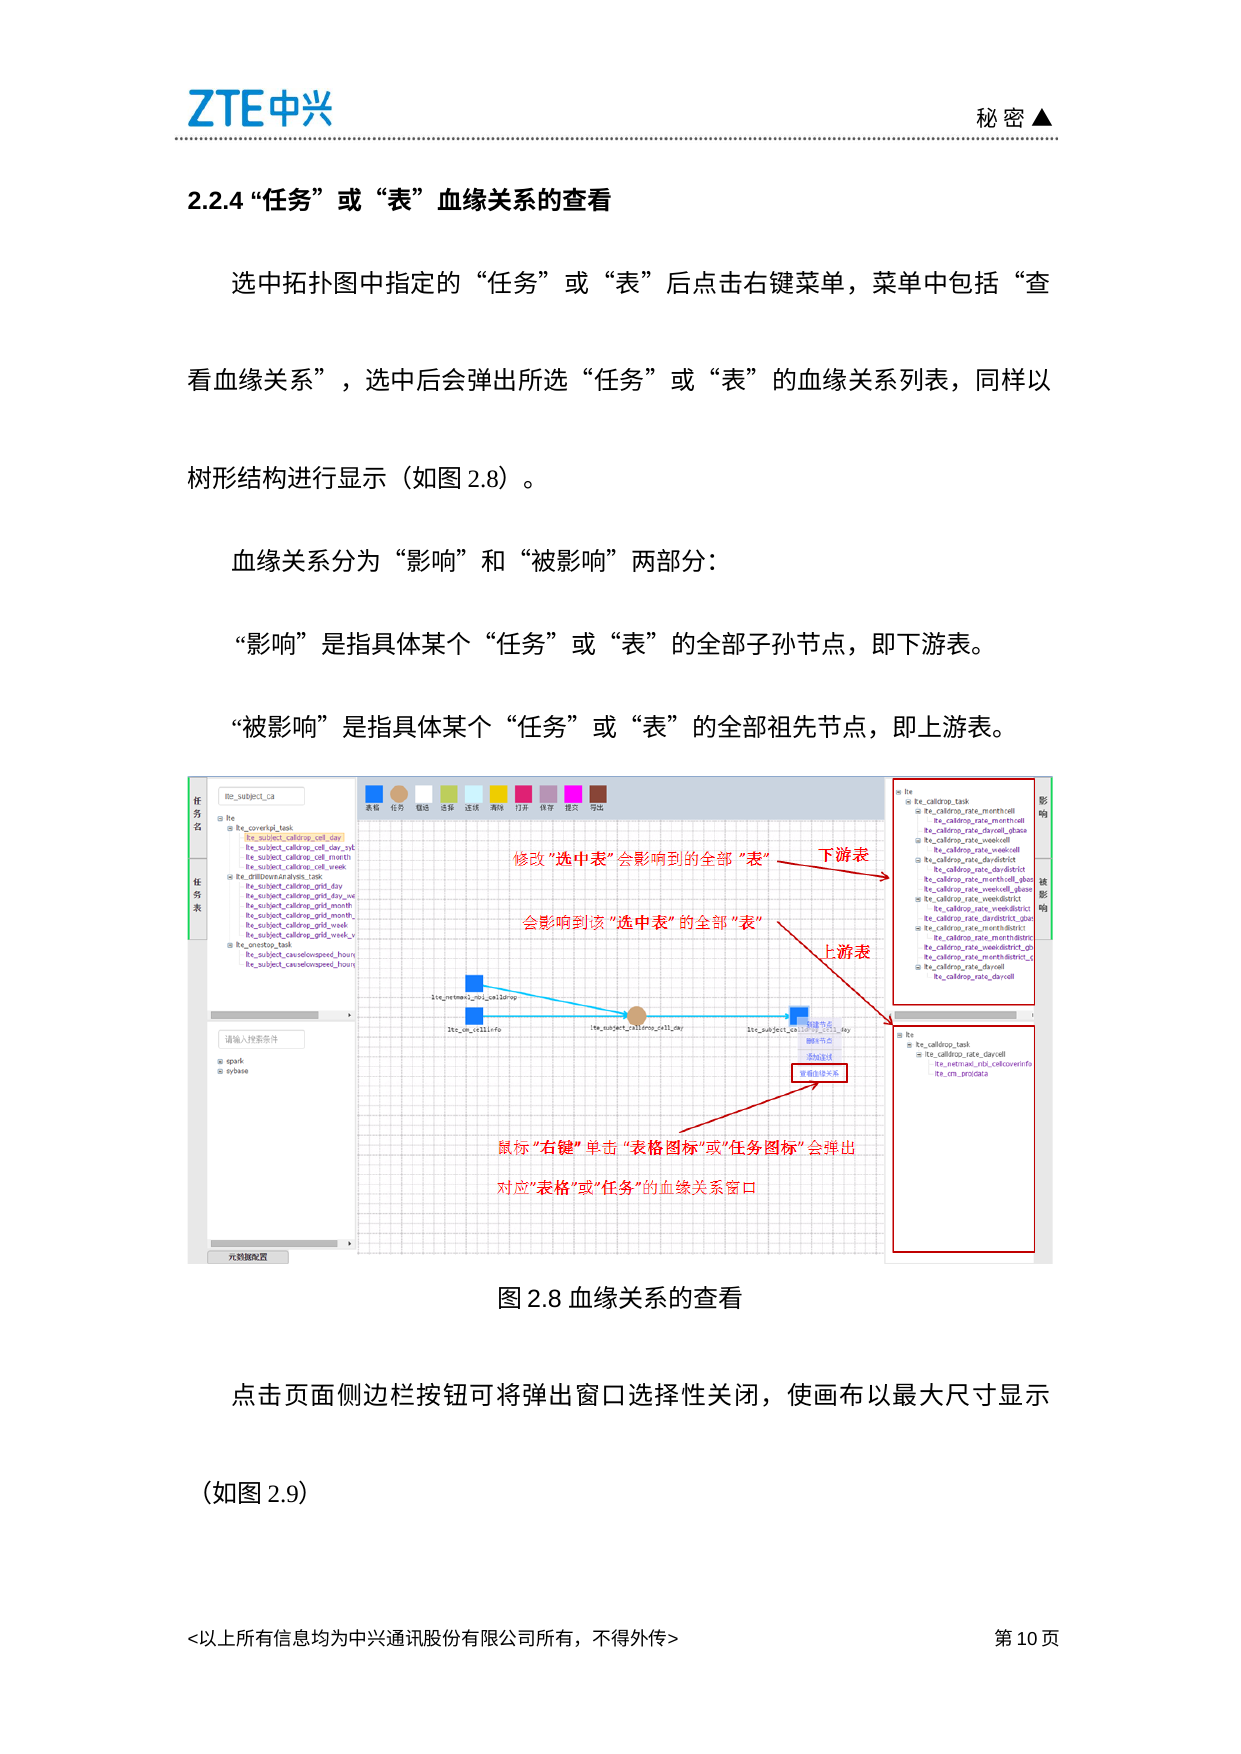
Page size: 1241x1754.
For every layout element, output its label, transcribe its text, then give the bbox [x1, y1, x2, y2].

text 血缘关系分为“影响”和“被影响”两部分： [187, 527, 1053, 592]
text 图2.8 血缘关系的查看 [187, 1264, 1053, 1329]
subtitle 2.2.4 “任务”或“表”血缘关系的查看 [187, 166, 1053, 231]
text 点击页面侧边栏按钮可将弹出窗口选择性关闭，使画布以最大尺寸显示（如图2.9） [187, 1361, 1053, 1524]
text “被影响”是指具体某个“任务”或“表”的全部祖先节点，即上游表。 [187, 693, 1053, 758]
text “影响”是指具体某个“任务”或“表”的全部子孙节点，即下游表。 [235, 610, 1053, 675]
picture [174, 134, 1059, 143]
picture [187, 88, 333, 127]
picture [187, 776, 1053, 1264]
text 选中拓扑图中指定的“任务”或“表”后点击右键菜单，菜单中包括“查看血缘关系”，选中后会弹出所选“任务”或“表”的血缘关系列表，同样以树形结构进行显示（如图2.8）。 [187, 249, 1053, 509]
